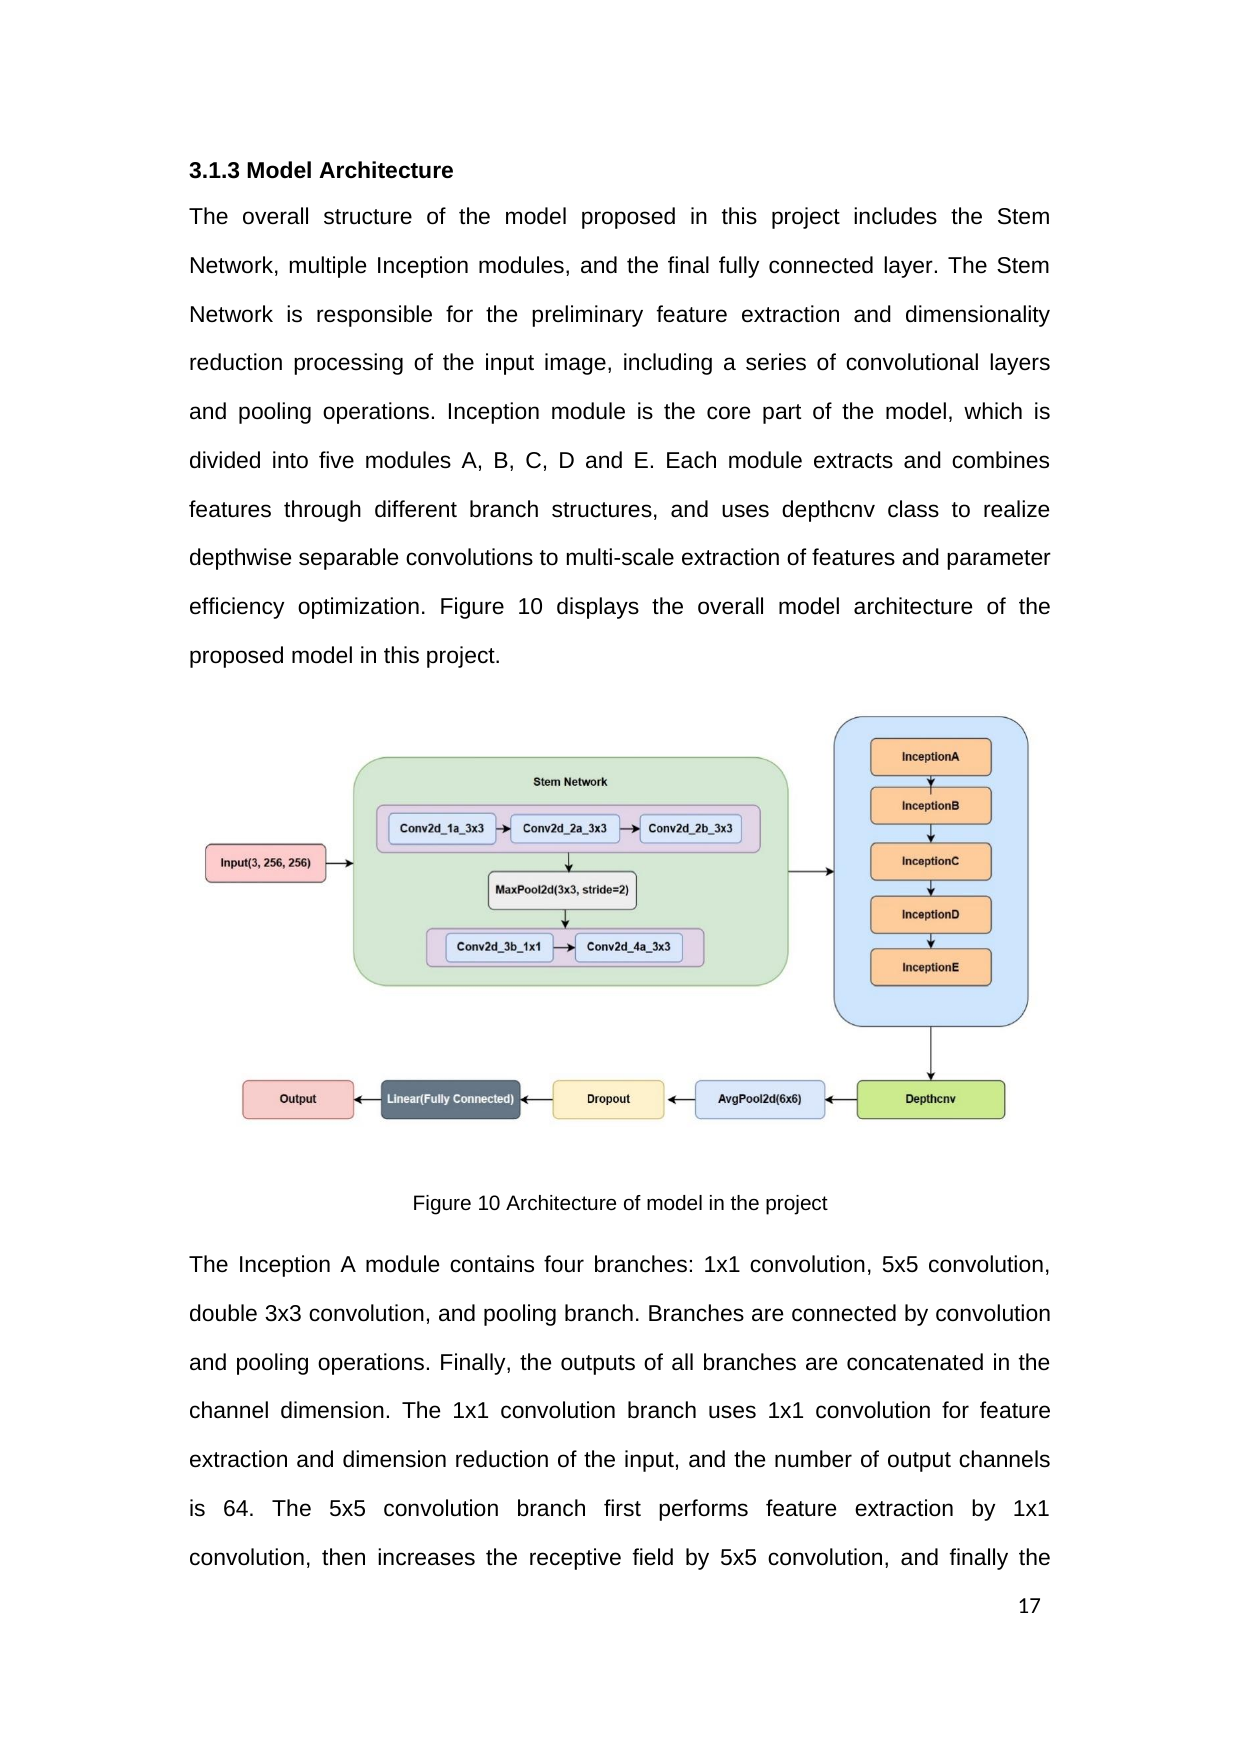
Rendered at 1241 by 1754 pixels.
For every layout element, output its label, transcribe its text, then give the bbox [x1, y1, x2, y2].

subtitle 3.1.3 Model Architecture [189, 154, 1051, 187]
picture [188, 701, 1061, 1142]
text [189, 1248, 1051, 1573]
text The overall structure of the model proposed in this project includes the Stem Network, multiple Inception modules, and the final fully connected layer. The Stem Network is responsible for the preliminary feature extraction and dimensionality reduction processing of the input image, including a series of convolutional layers and pooling operations. Inception module is the core part of the model, which is divided into five modules A, B, C, D and E. Each module extracts and combines features through different branch structures, and uses depthcnv class to realize depthwise separable convolutions to multi-scale extraction of features and parameter efficiency optimization. Figure 10 displays the overall model architecture of the proposed model in this project. [189, 200, 1051, 671]
text Figure 10 Architecture of model in the project [189, 1187, 1051, 1219]
